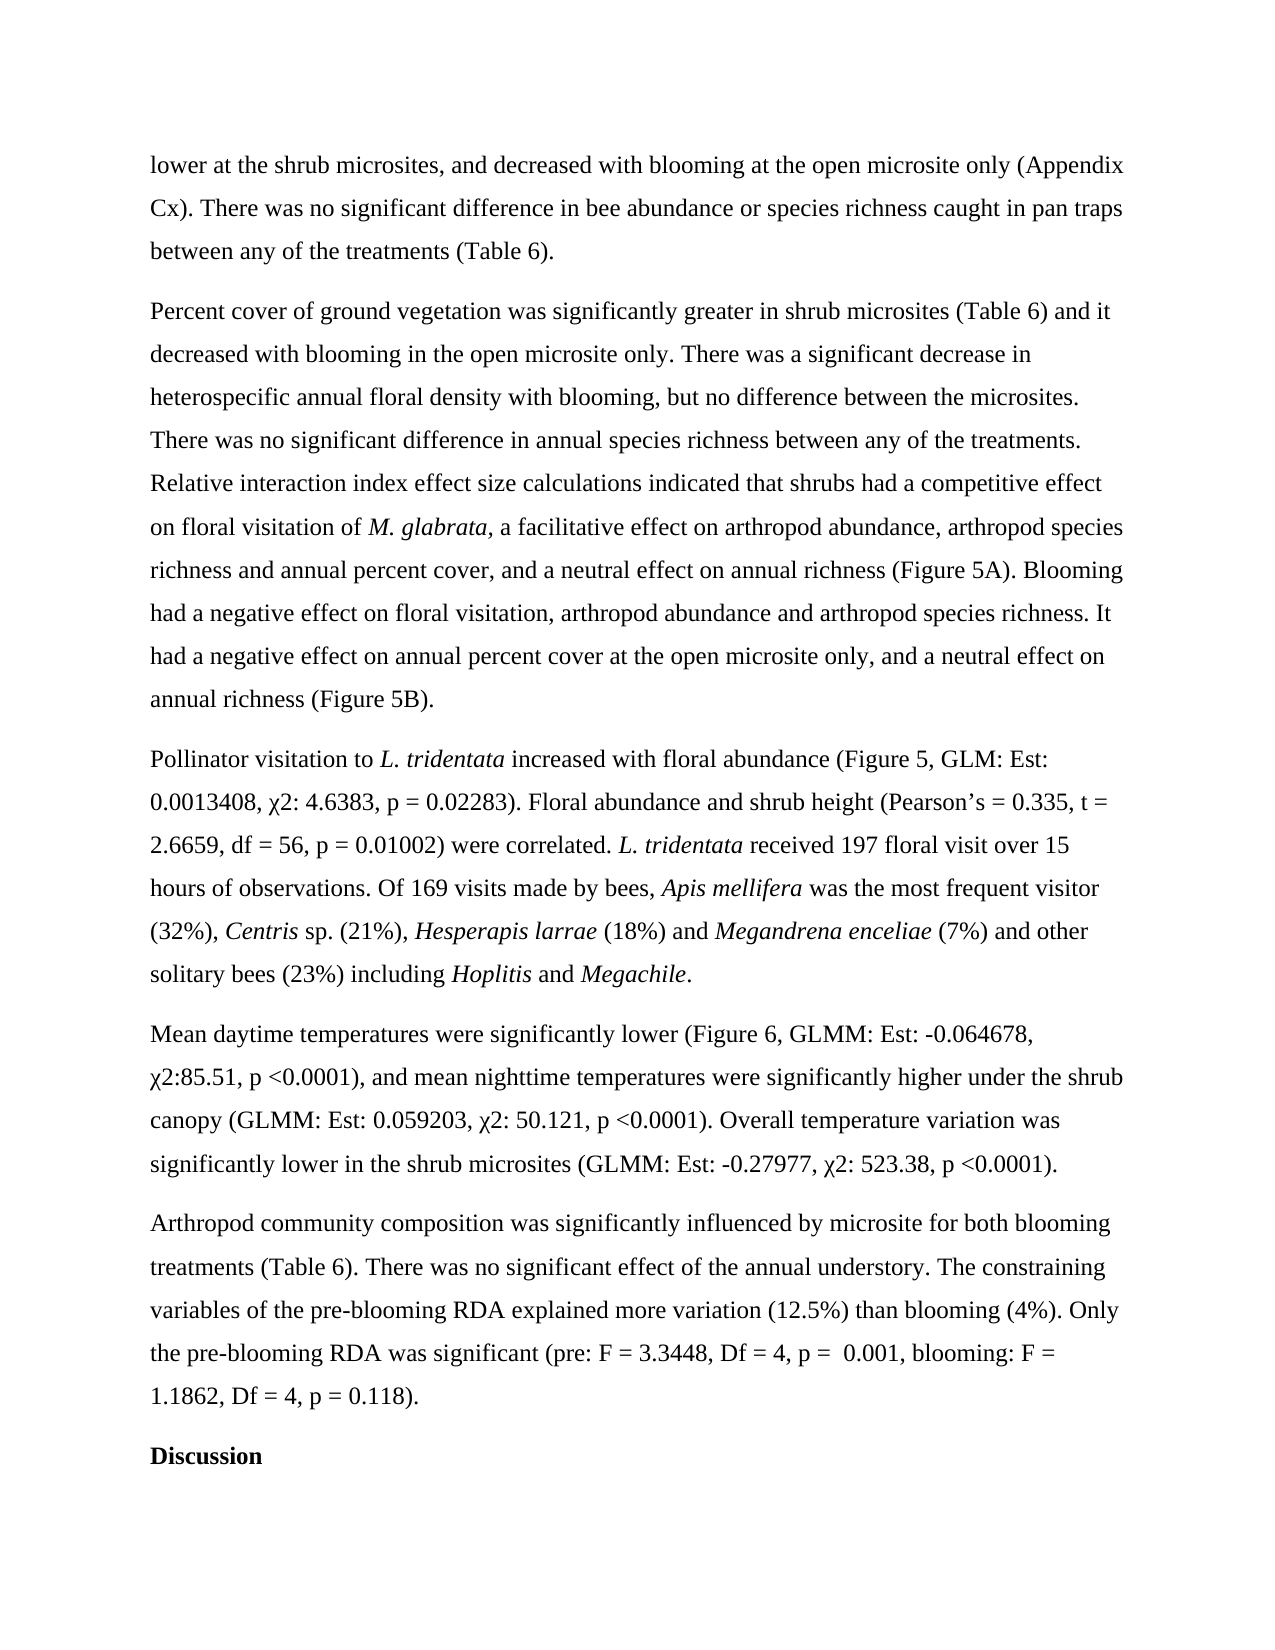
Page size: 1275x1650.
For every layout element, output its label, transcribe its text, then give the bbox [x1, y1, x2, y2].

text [150, 150, 1125, 265]
text Discussion [150, 1441, 1125, 1469]
text Arthropod community composition was significantly influenced by microsite for both blooming treatments (Table 6). There was no significant effect of the annual understory. The constraining variables of the pre-blooming RDA explained more variation (12.5%) than blooming (4%). Only the pre-blooming RDA was significant (pre: F = 3.3448, Df = 4, p = 0.001, blooming: F = 1.1862, Df = 4, p = 0.118). [150, 1208, 1125, 1410]
text Pollinator visitation to L. tridentata increased with floral abundance (Figure 5, GLM: Est: 0.0013408, χ2: 4.6383, p = 0.02283). Floral abundance and shrub height (Pearson’s = 0.335, t = 2.6659, df = 56, p = 0.01002) were correlated. L. tridentata received 197 floral visit over 15 hours of observations. Of 169 visits made by bees, Apis mellifera was the most frequent visitor (32%), Centris sp. (21%), Hesperapis larrae (18%) and Megandrena enceliae (7%) and other solitary bees (23%) including Hoplitis and Megachile. [150, 744, 1125, 988]
text Mean daytime temperatures were significantly lower (Figure 6, GLMM: Est: -0.064678, χ2:85.51, p <0.0001), and mean nighttime temperatures were significantly higher under the shrub canopy (GLMM: Est: 0.059203, χ2: 50.121, p <0.0001). Overall temperature variation was significantly lower in the shrub microsites (GLMM: Est: -0.27977, χ2: 523.38, p <0.0001). [150, 1019, 1125, 1177]
text Percent cover of ground vegetation was significantly greater in shrub microsites (Table 6) and it decreased with blooming in the open microsite only. There was a significant decrease in heterospecific annual floral density with blooming, but no difference between the microsites. There was no significant difference in annual species richness between any of the treatments. Relative interaction index effect size calculations indicated that shrubs had a competitive effect on floral visitation of M. glabrata, a facilitative effect on arthropod abundance, arthropod species richness and annual percent cover, and a neutral effect on annual richness (Figure 5A). Blooming had a negative effect on floral visitation, arthropod abundance and arthropod species richness. It had a negative effect on annual percent cover at the open microsite only, and a neutral effect on annual richness (Figure 5B). [150, 296, 1125, 713]
